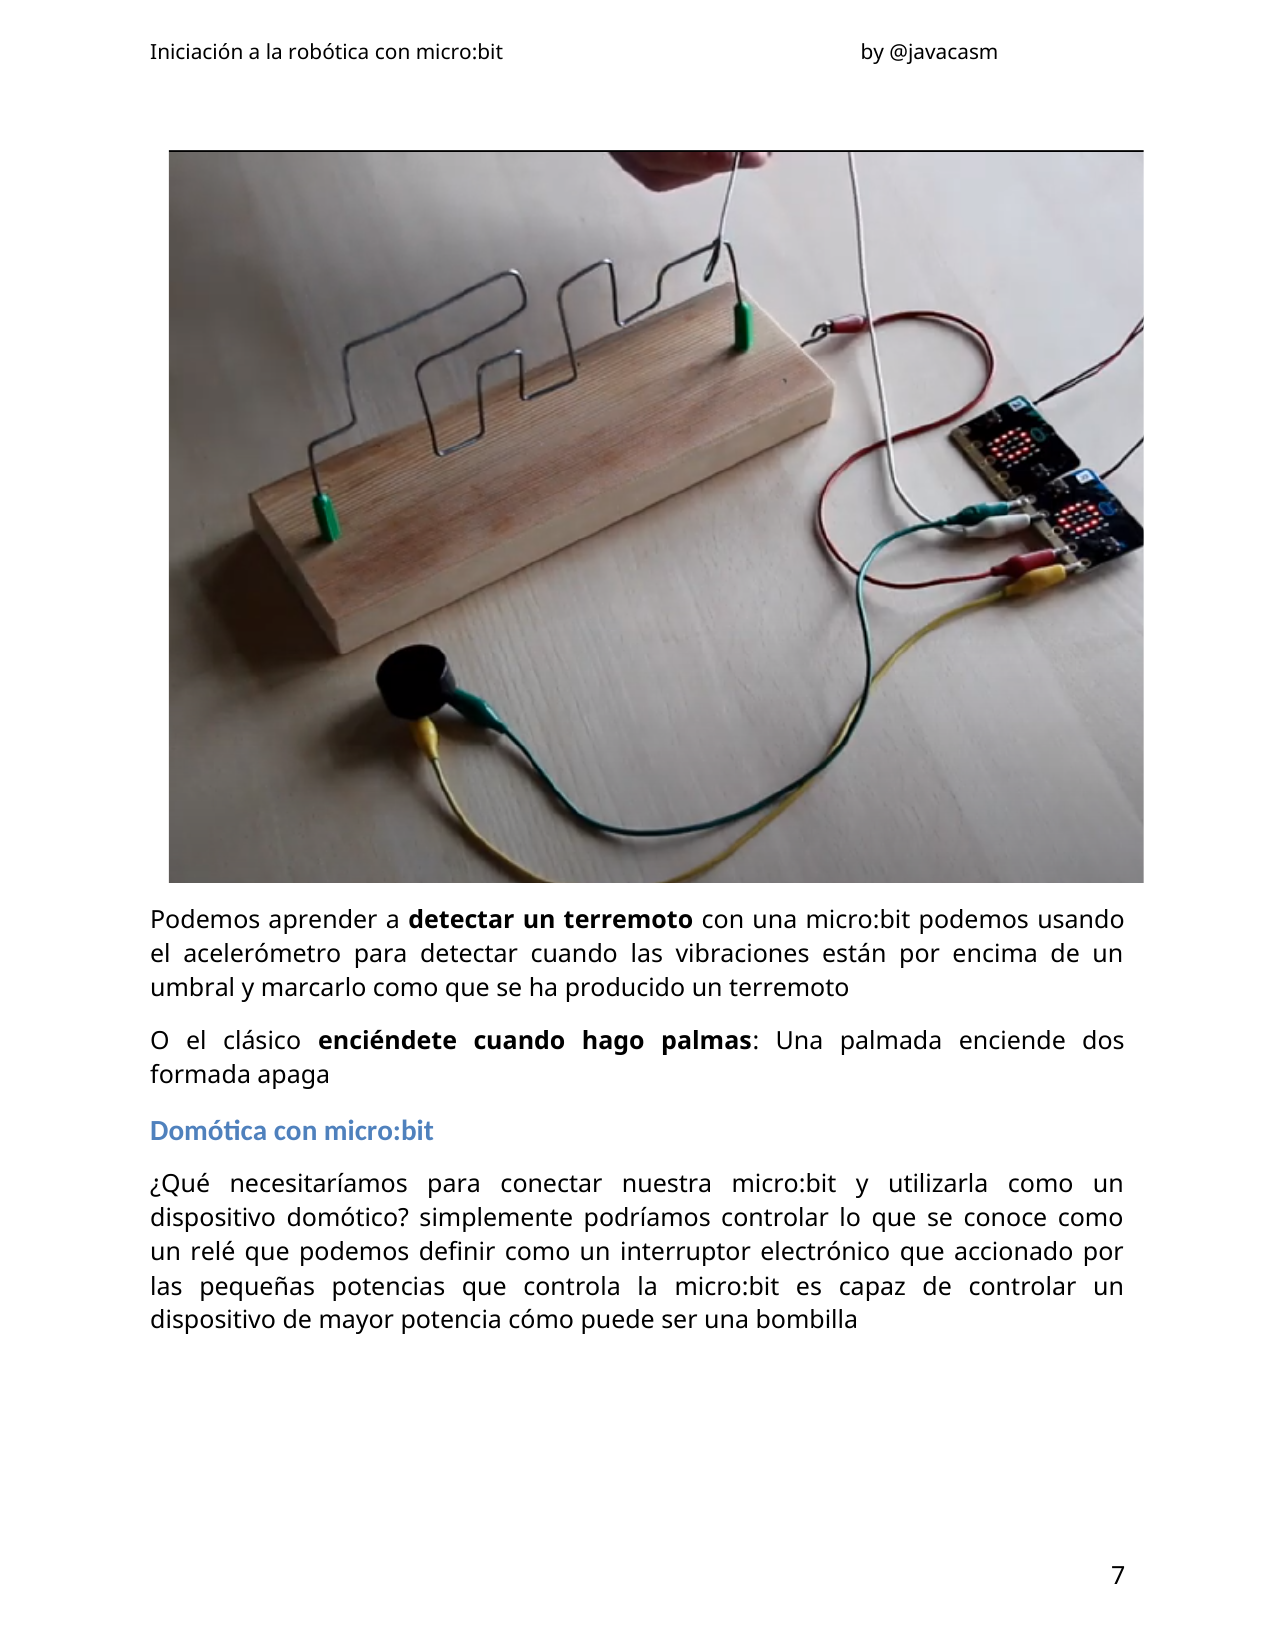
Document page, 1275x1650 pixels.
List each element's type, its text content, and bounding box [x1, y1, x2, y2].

text ¿Qué necesitaríamos para conectar nuestra micro:bit y utilizarla como un dispositivo domótico? simplemente podríamos controlar lo que se conoce como un relé que podemos definir como un interruptor electrónico que accionado por las pequeñas potencias que controla la micro:bit es capaz de controlar un dispositivo de mayor potencia cómo puede ser una bombilla [150, 1166, 1125, 1336]
text Podemos aprender a detectar un terremoto con una micro:bit podemos usando el acelerómetro para detectar cuando las vibraciones están por encima de un umbral y marcarlo como que se ha producido un terremoto [150, 902, 1125, 1004]
picture [168, 150, 1144, 883]
subtitle Domótica con micro:bit [150, 1112, 1125, 1147]
text O el clásico enciéndete cuando hago palmas: Una palmada enciende dos formada apaga [150, 1023, 1125, 1091]
